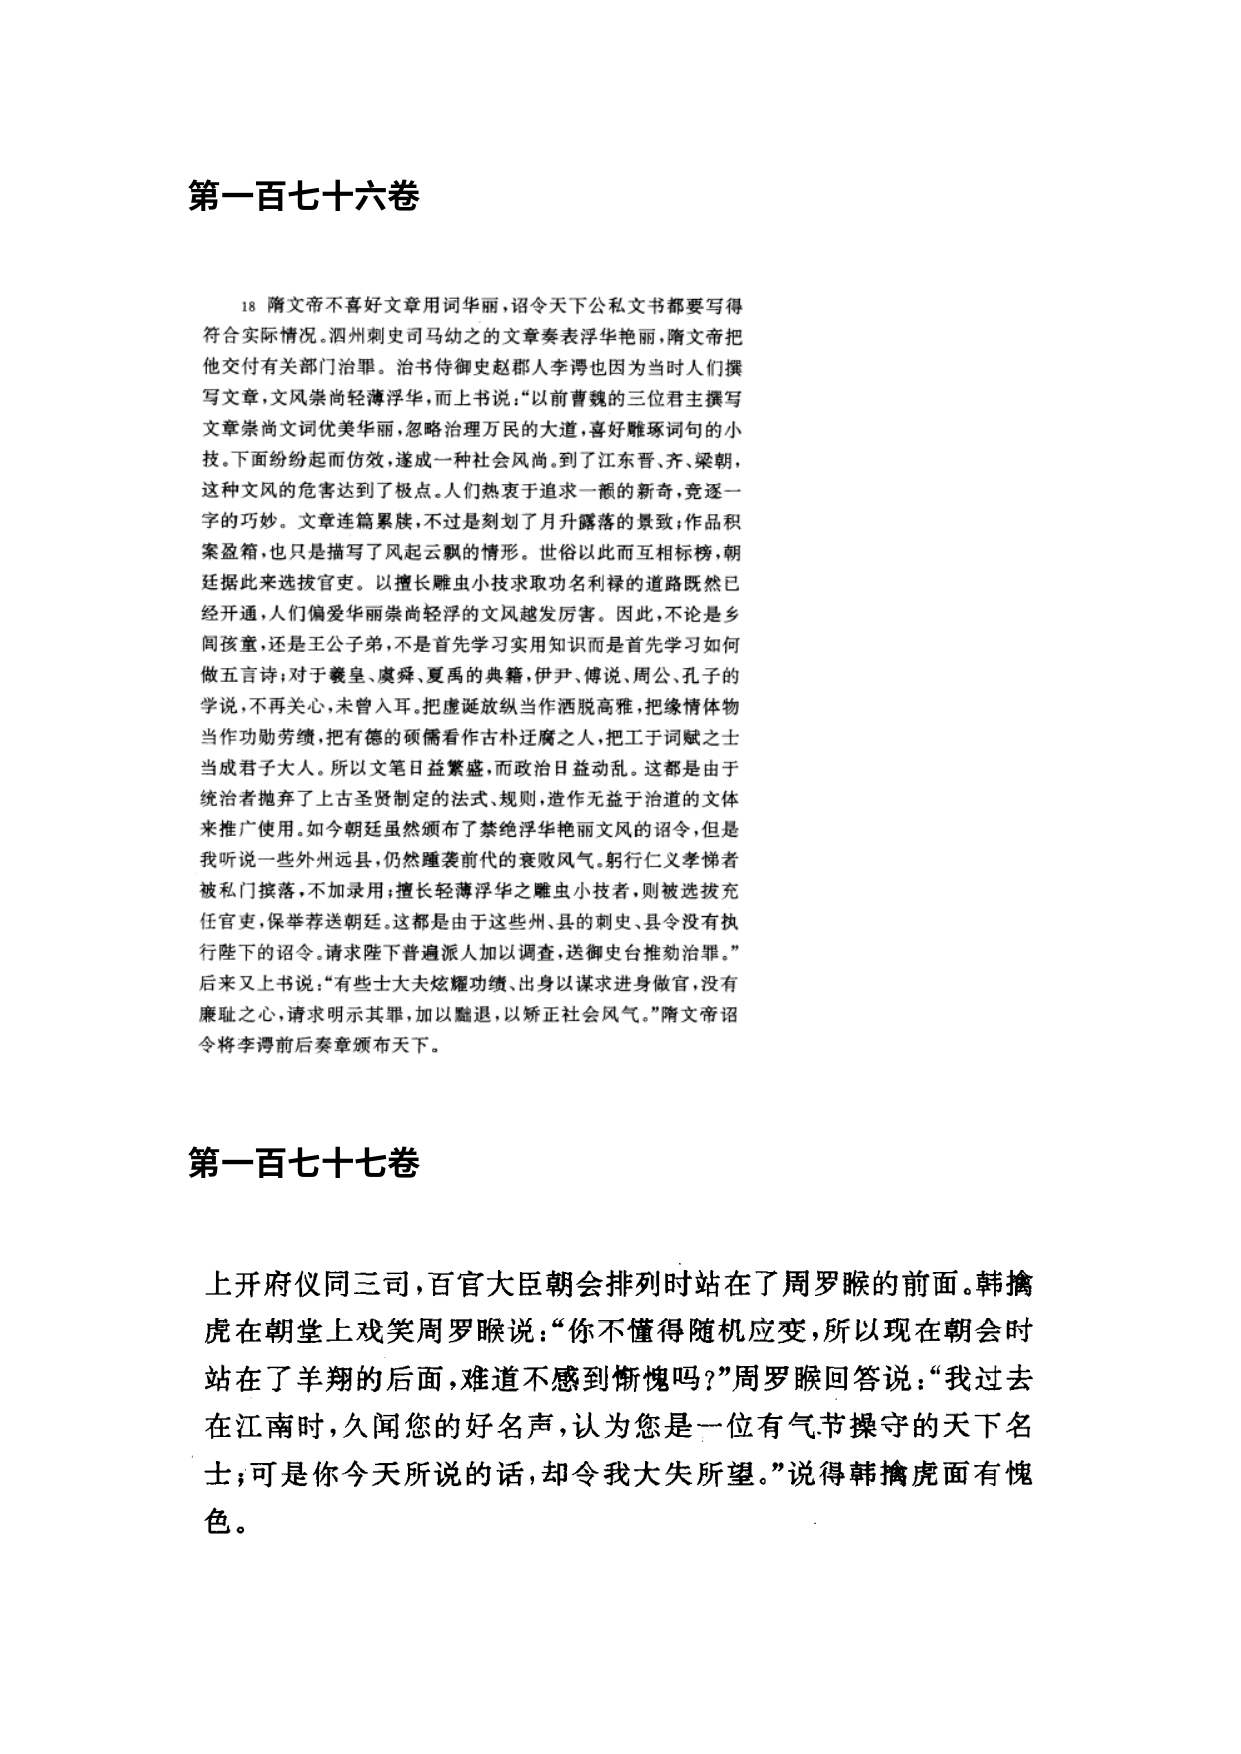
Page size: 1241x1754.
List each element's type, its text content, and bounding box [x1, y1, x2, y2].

picture [187, 1256, 1053, 1547]
picture [187, 289, 759, 1065]
subtitle 第一百七十六卷 [187, 162, 1053, 227]
subtitle 第一百七十七卷 [187, 1129, 1053, 1194]
